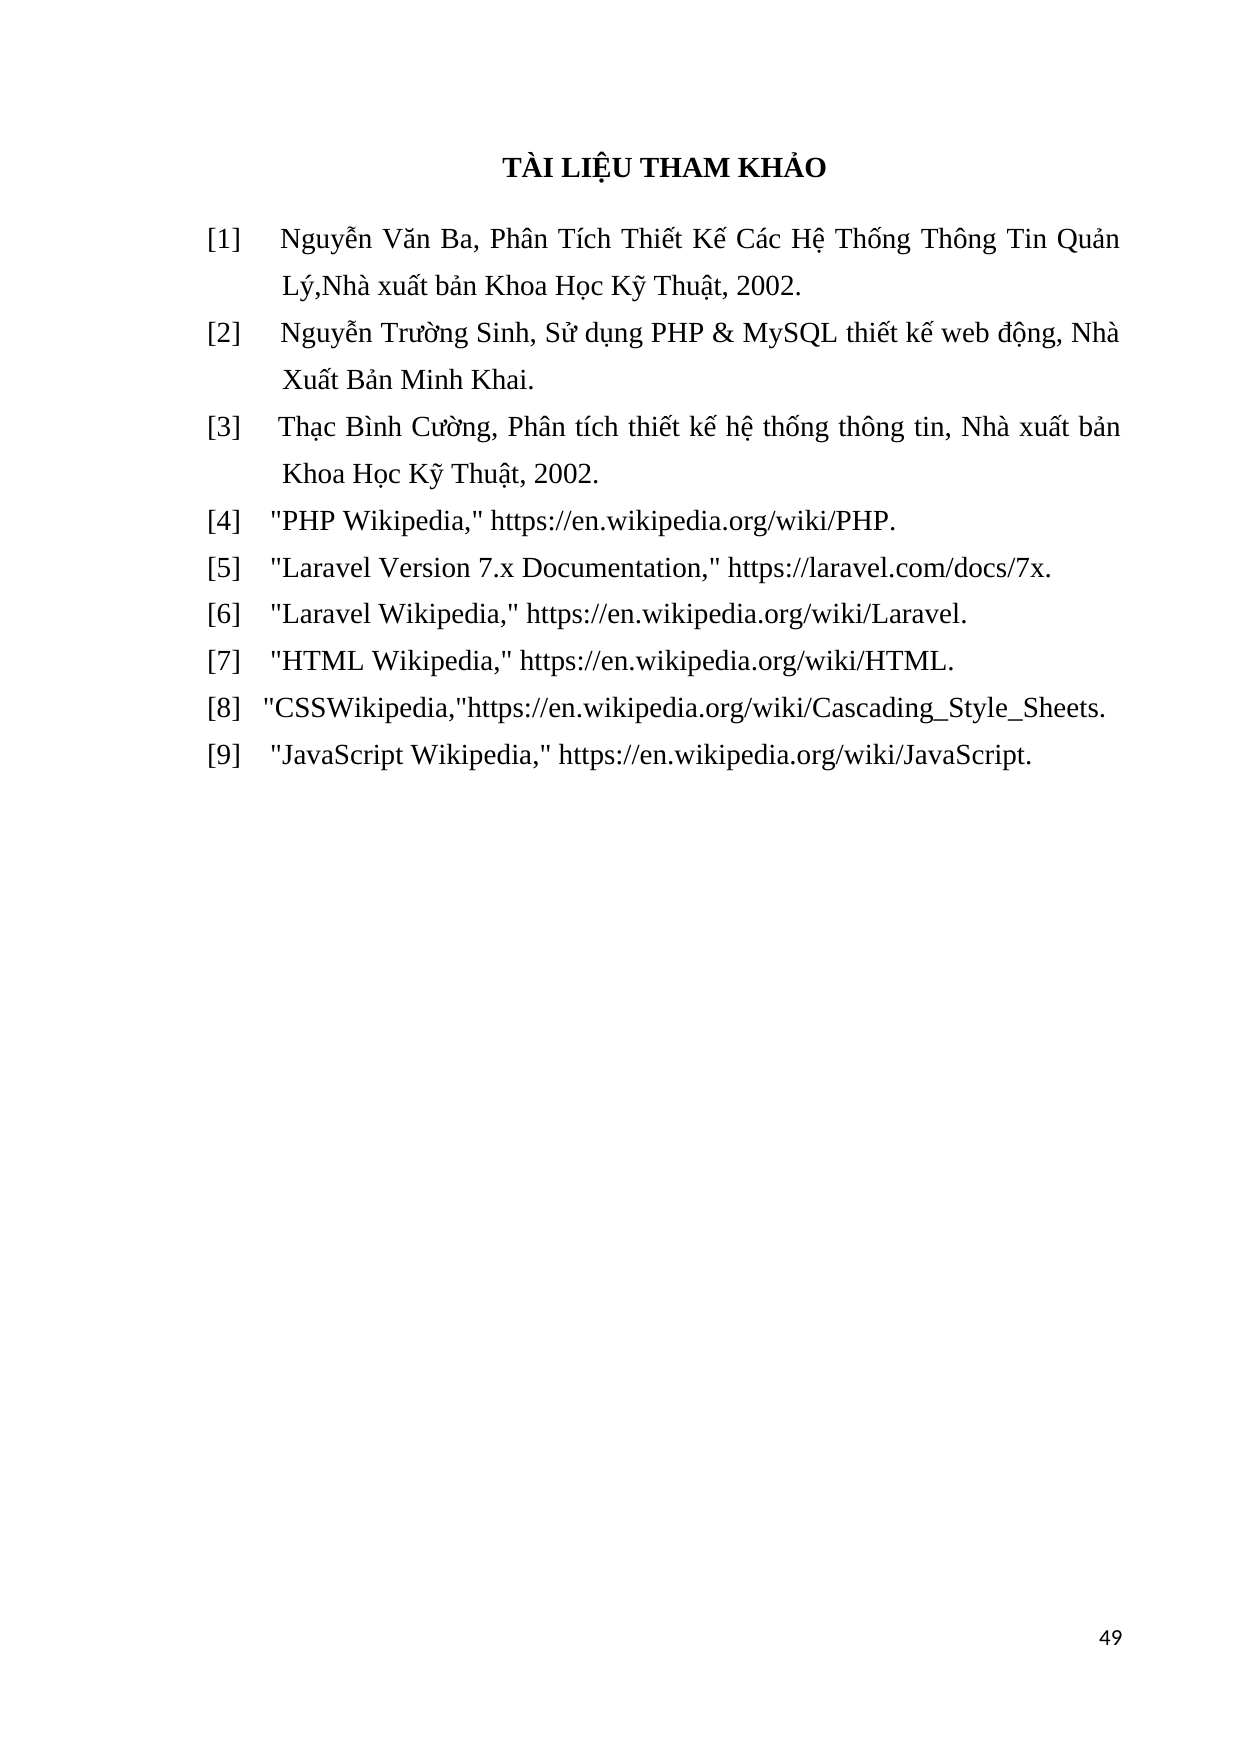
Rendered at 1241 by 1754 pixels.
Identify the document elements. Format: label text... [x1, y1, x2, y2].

text [5] "Laravel Version 7.x Documentation," https://laravel.com/docs/7x. [207, 550, 1122, 583]
text Tài liệu tham khảo [207, 150, 1122, 183]
text [9] "JavaScript Wikipedia," https://en.wikipedia.org/wiki/JavaScript. [207, 737, 1122, 771]
text [3] Thạc Bình Cường, Phân tích thiết kế hệ thống thông tin, Nhà xuất bản Khoa Học Kỹ Thuật, 2002. [207, 409, 1122, 489]
text [7] "HTML Wikipedia," https://en.wikipedia.org/wiki/HTML. [207, 643, 1122, 677]
text [8] "CSSWikipedia,"https://en.wikipedia.org/wiki/Cascading_Style_Sheets. [207, 690, 1122, 724]
text [6] "Laravel Wikipedia," https://en.wikipedia.org/wiki/Laravel. [207, 597, 1122, 630]
text [1] Nguyễn Văn Ba, Phân Tích Thiết Kế Các Hệ Thống Thông Tin Quản Lý,Nhà xuất bản Khoa Học Kỹ Thuật, 2002. [207, 222, 1122, 302]
text [4] "PHP Wikipedia," https://en.wikipedia.org/wiki/PHP. [207, 503, 1122, 536]
text [2] Nguyễn Trường Sinh, Sử dụng PHP & MySQL thiết kế web động, Nhà Xuất Bản Minh Khai. [207, 315, 1122, 396]
